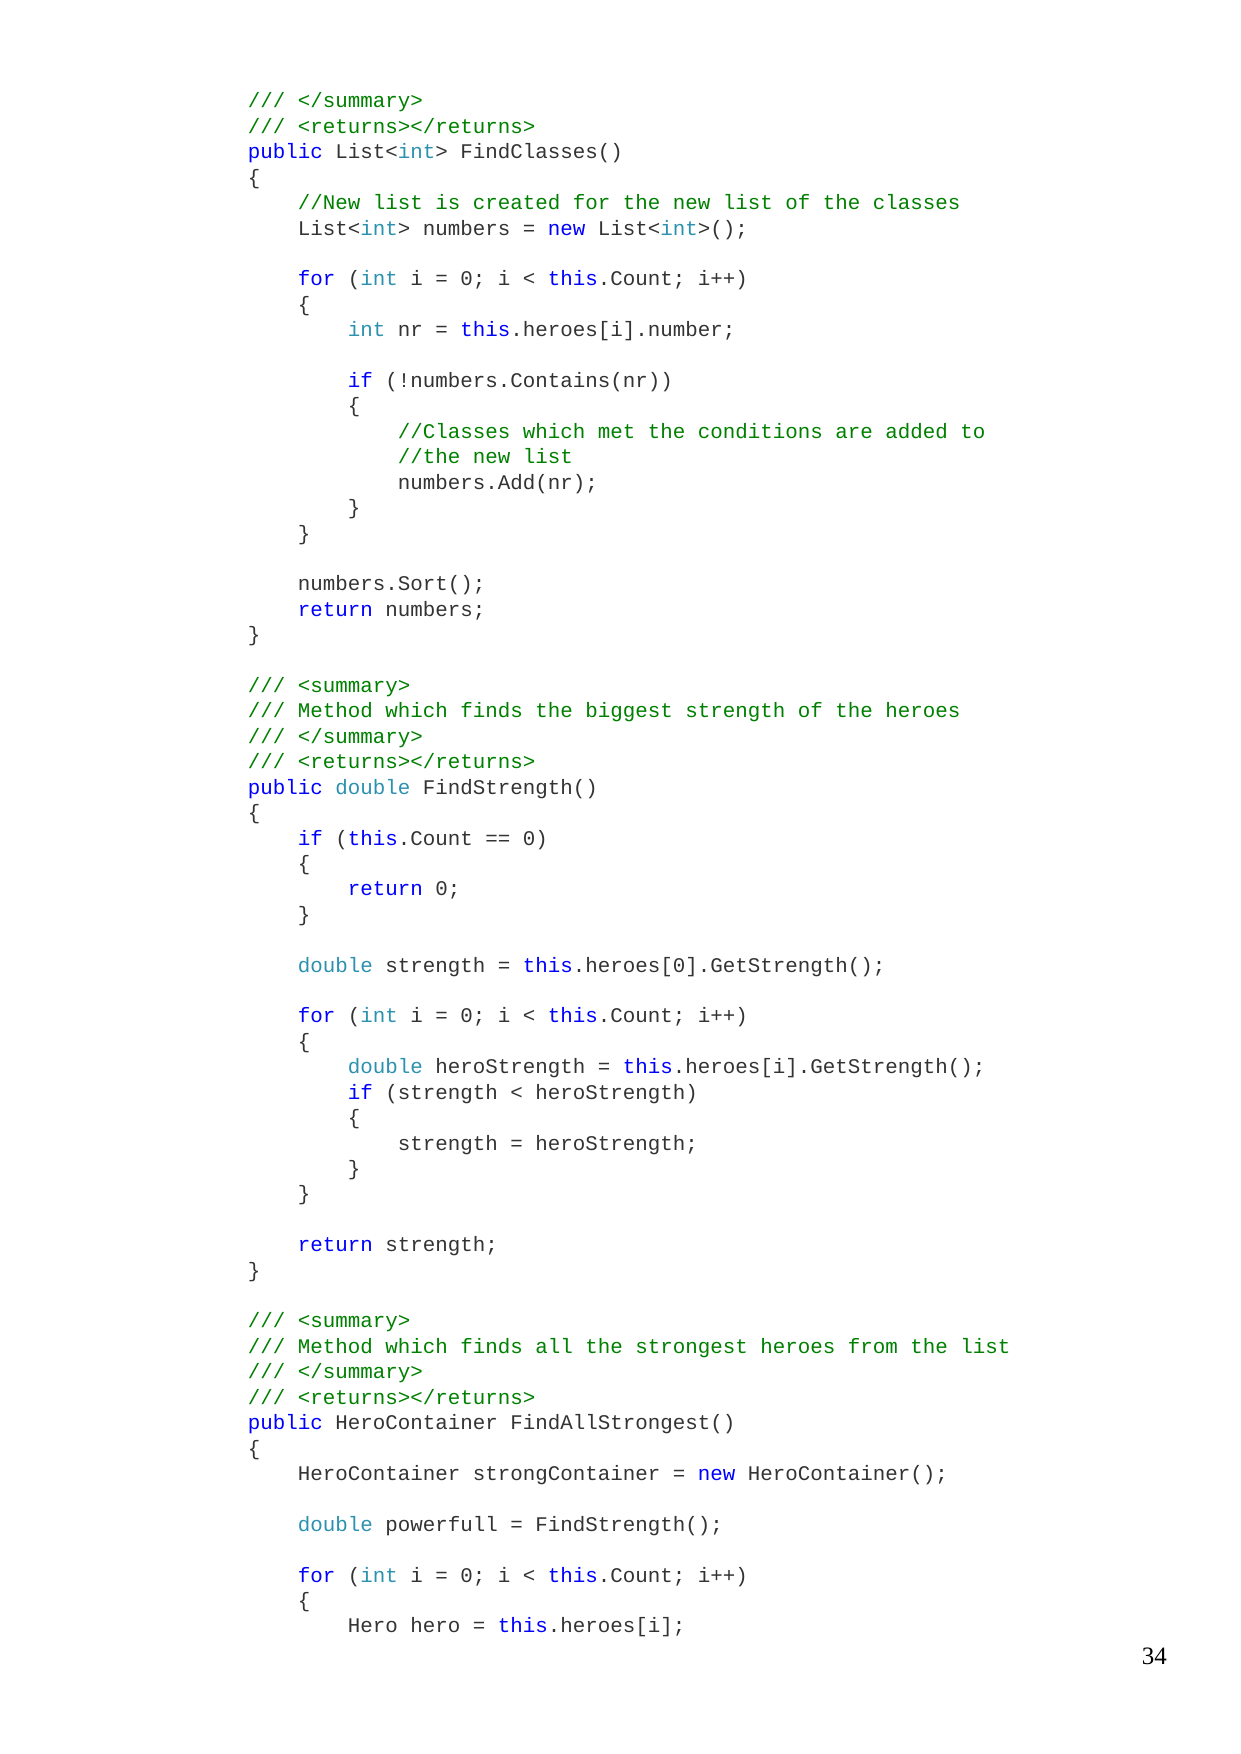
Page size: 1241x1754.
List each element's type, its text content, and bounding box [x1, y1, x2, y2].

text { [148, 292, 1181, 317]
text /// </summary> [148, 724, 1181, 749]
text { [148, 800, 1181, 826]
text } [148, 622, 1181, 648]
text //New list is created for the new list of the classes [148, 190, 1181, 216]
text { [148, 851, 1181, 877]
text } [148, 1258, 1181, 1283]
text /// <returns></returns> [148, 749, 1181, 775]
text double powerfull = FindStrength(); [148, 1512, 1181, 1537]
text /// <summary> [148, 673, 1181, 699]
text /// <returns></returns> [148, 1385, 1181, 1410]
text for (int i = 0; i < this.Count; i++) [148, 1004, 1181, 1029]
text if (!numbers.Contains(nr)) [148, 368, 1181, 394]
text //Classes which met the conditions are added to [148, 419, 1181, 444]
text } [148, 495, 1181, 521]
text } [148, 902, 1181, 927]
text return strength; [148, 1232, 1181, 1258]
text List<int> numbers = new List<int>(); [148, 216, 1181, 241]
text if (strength < heroStrength) [148, 1080, 1181, 1105]
text public List<int> FindClasses() [148, 139, 1181, 165]
text return 0; [148, 877, 1181, 902]
text double strength = this.heroes[0].GetStrength(); [148, 953, 1181, 978]
text } [148, 521, 1181, 546]
text /// Method which finds the biggest strength of the heroes [148, 699, 1181, 724]
text for (int i = 0; i < this.Count; i++) [148, 1563, 1181, 1588]
text { [148, 1588, 1181, 1614]
text } [148, 1156, 1181, 1182]
text /// <returns></returns> [148, 114, 1181, 139]
text /// </summary> [148, 1359, 1181, 1385]
text } [148, 1182, 1181, 1207]
text { [148, 1029, 1181, 1054]
text if (this.Count == 0) [148, 826, 1181, 851]
text for (int i = 0; i < this.Count; i++) [148, 267, 1181, 292]
text /// Method which finds all the strongest heroes from the list [148, 1334, 1181, 1359]
text int nr = this.heroes[i].number; [148, 317, 1181, 343]
text return numbers; [148, 597, 1181, 622]
text HeroContainer strongContainer = new HeroContainer(); [148, 1461, 1181, 1487]
text { [148, 165, 1181, 190]
text Hero hero = this.heroes[i]; [148, 1614, 1181, 1639]
text public double FindStrength() [148, 775, 1181, 800]
text { [148, 1436, 1181, 1461]
text strength = heroStrength; [148, 1131, 1181, 1156]
text //the new list [148, 444, 1181, 470]
text double heroStrength = this.heroes[i].GetStrength(); [148, 1054, 1181, 1080]
text numbers.Sort(); [148, 572, 1181, 597]
text /// <summary> [148, 1309, 1181, 1334]
text public HeroContainer FindAllStrongest() [148, 1410, 1181, 1436]
text { [148, 394, 1181, 419]
text /// </summary> [148, 89, 1181, 114]
text numbers.Add(nr); [148, 470, 1181, 495]
text { [148, 1105, 1181, 1131]
